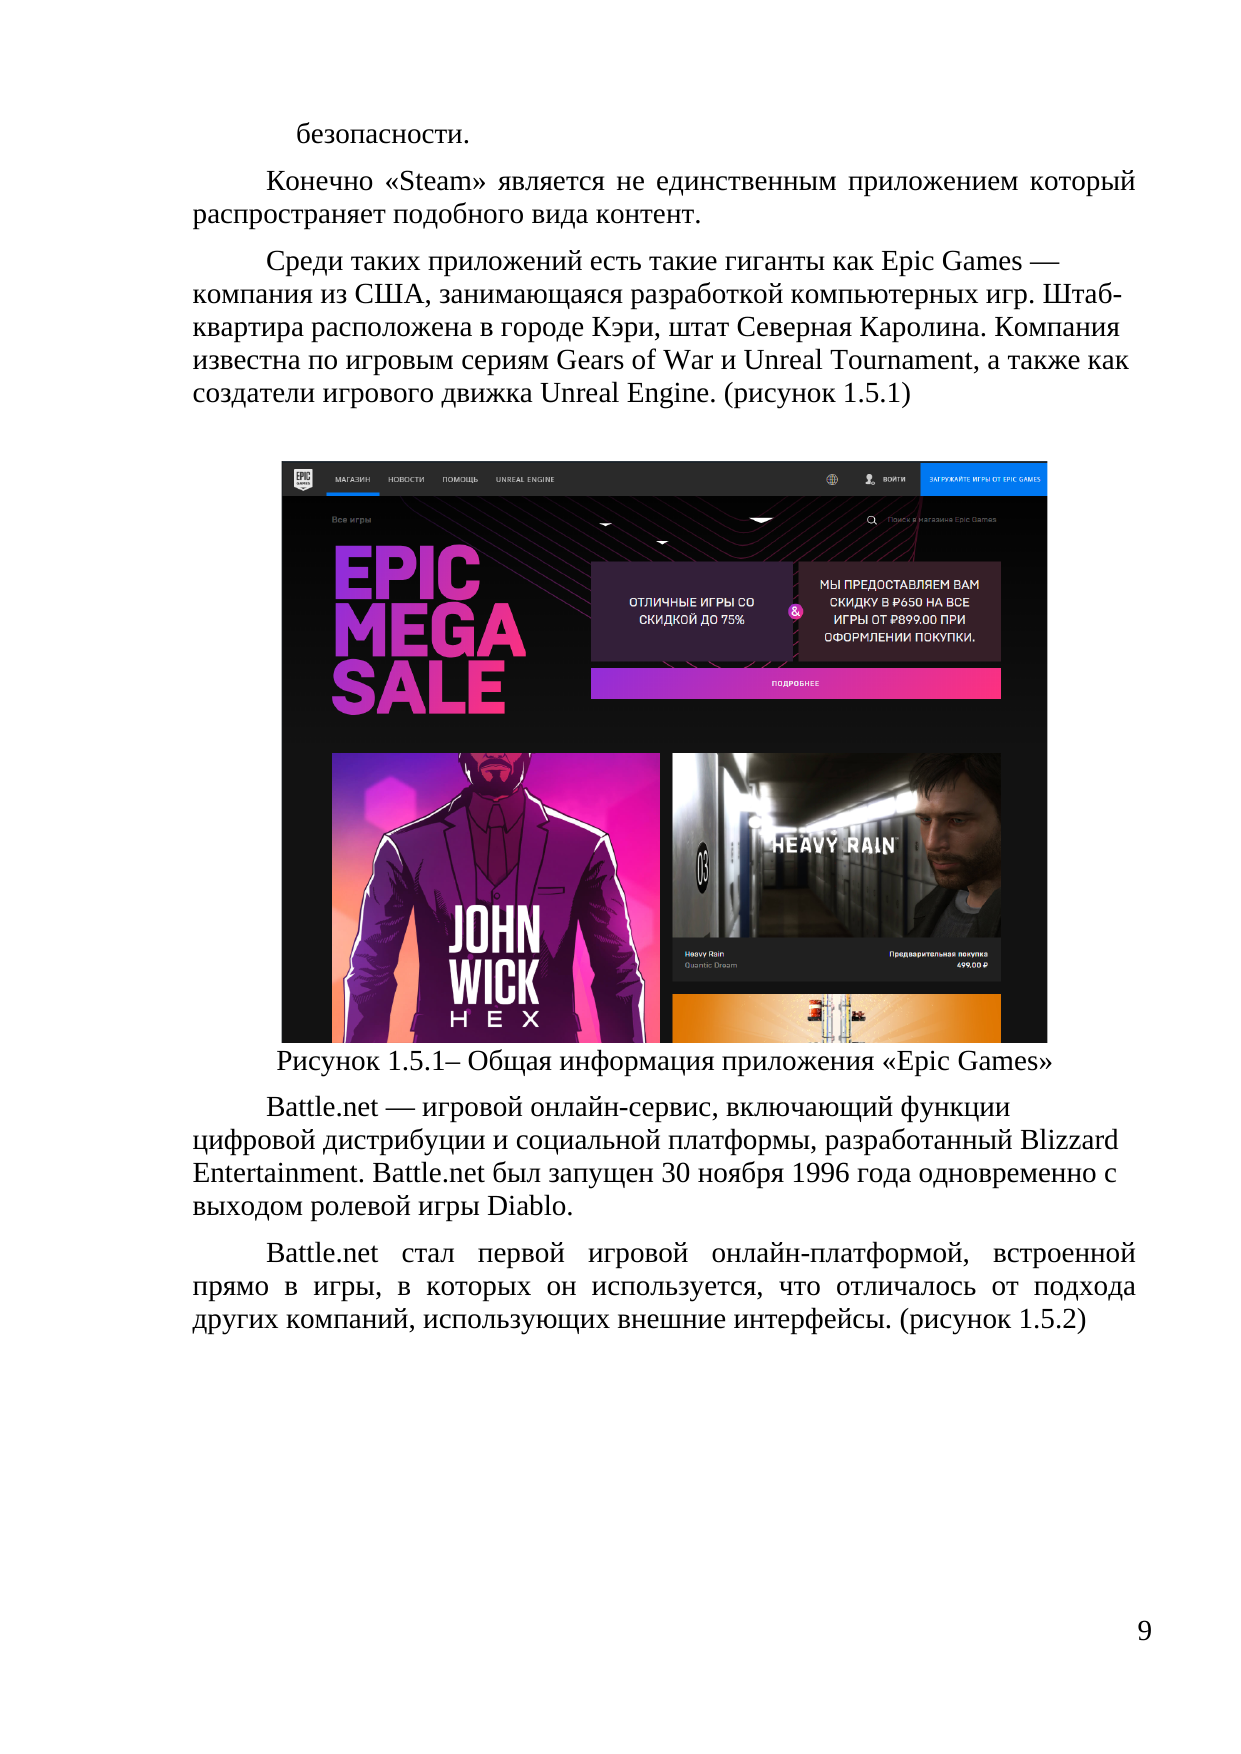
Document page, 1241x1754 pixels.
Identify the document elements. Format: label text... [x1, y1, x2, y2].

text Конечно «Steam» является не единственным приложением который распространяет подобного вида контент. [192, 164, 1137, 230]
text Battle.net — игровой онлайн-сервис, включающий функции цифровой дистрибуции и социальной платформы, разработанный Blizzard Entertainment. Battle.net был запущен 30 ноября 1996 года одновременно с выходом ролевой игры Diablo. [192, 1090, 1137, 1222]
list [296, 118, 1152, 151]
text Рисунок 1.5.1– Общая информация приложения «Epic Games» [177, 1043, 1152, 1076]
picture [281, 461, 1048, 1043]
text Среди таких приложений есть такие гиганты как Epic Games — компания из США, занимающаяся разработкой компьютерных игр. Штаб-квартира расположена в городе Кэри, штат Северная Каролина. Компания известна по игровым сериям Gears of War и Unreal Tournament, а также как создатели игрового движка Unreal Engine. (рисунок 1.5.1) [192, 244, 1137, 408]
text Battle.net стал первой игровой онлайн-платформой, встроенной прямо в игры, в которых он используется, что отличалось от подхода других компаний, использующих внешние интерфейсы. (рисунок 1.5.2) [192, 1236, 1137, 1334]
